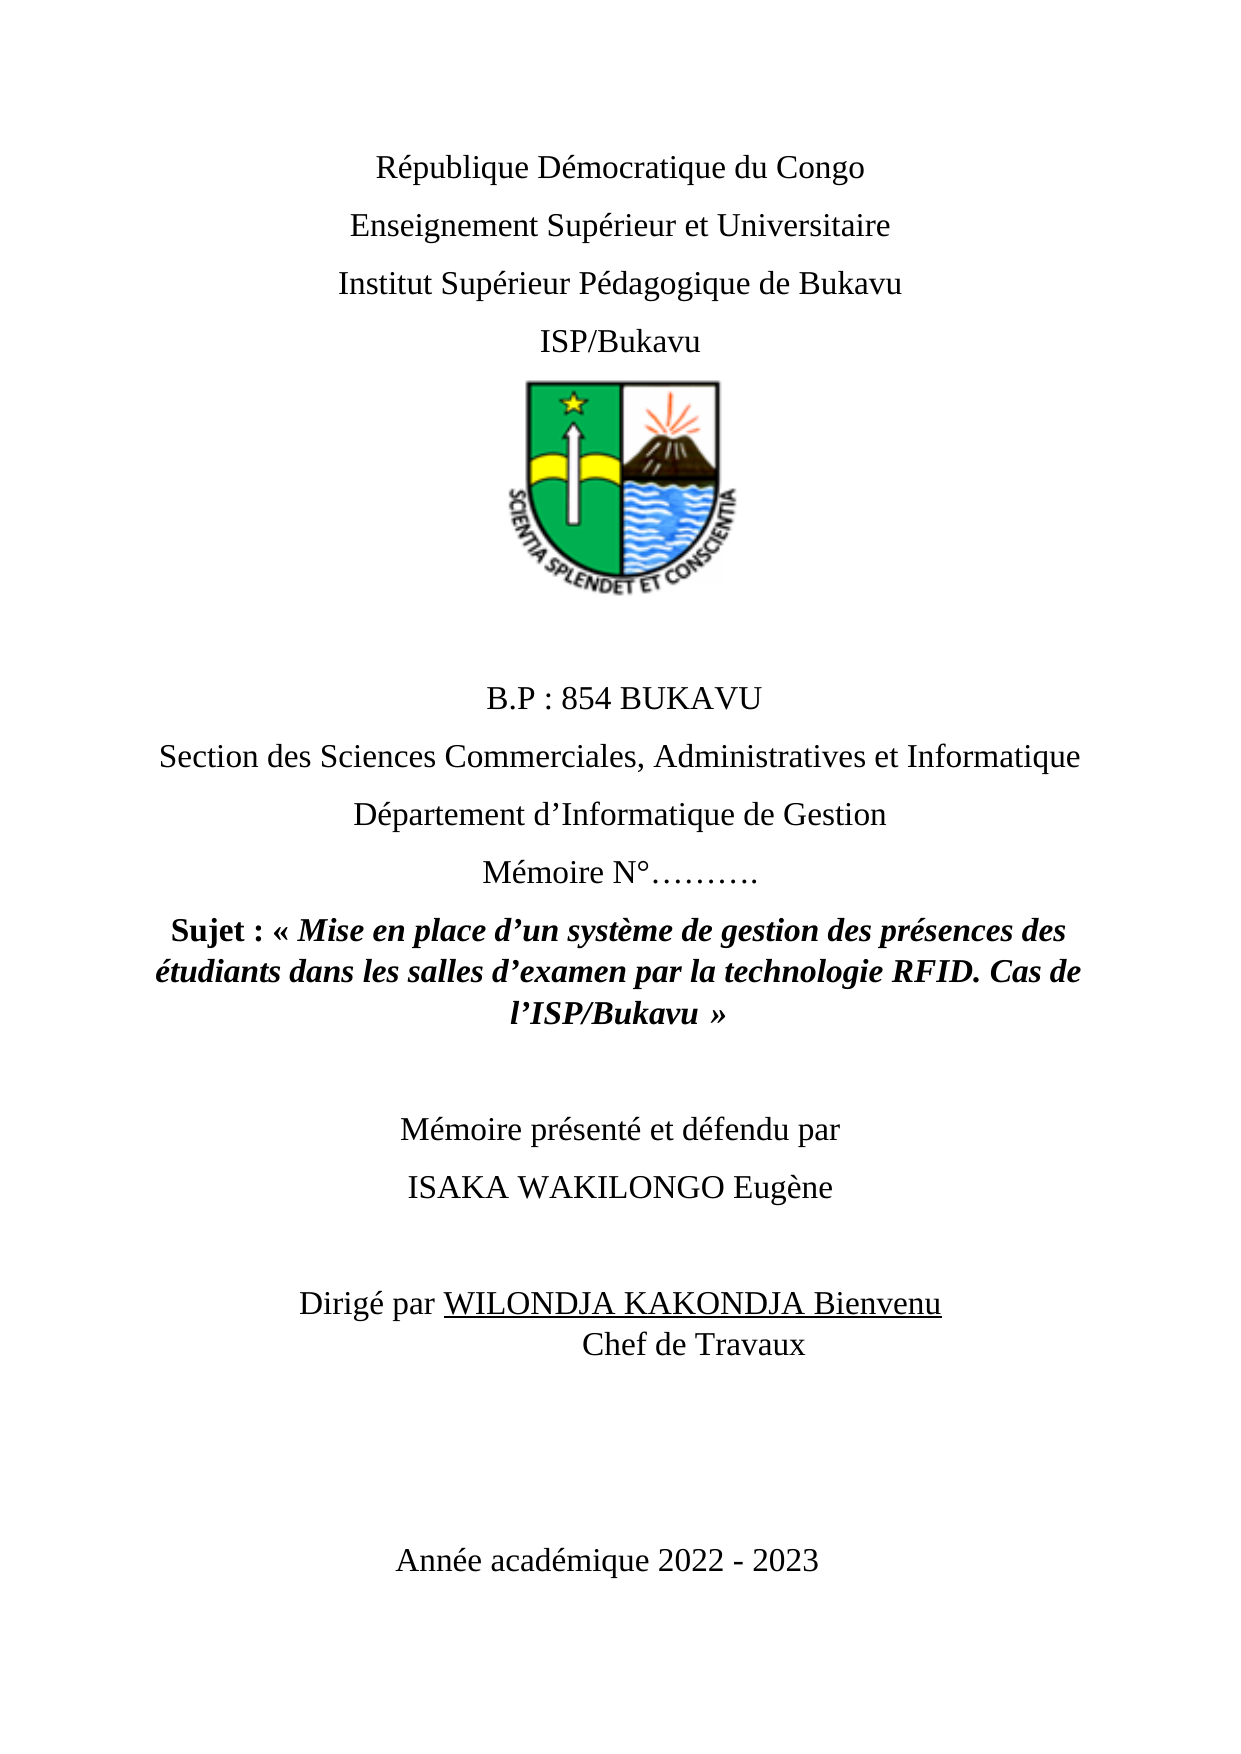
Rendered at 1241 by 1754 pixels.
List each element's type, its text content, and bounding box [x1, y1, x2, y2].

text ISAKA WAKILONGO Eugène [148, 1167, 1093, 1205]
text Mémoire N°………. [148, 852, 1093, 891]
text Enseignement Supérieur et Universitaire [148, 206, 1093, 244]
text ISP/Bukavu [148, 322, 1093, 360]
text Dirigé par WILONDJA KAKONDJA Bienvenu [148, 1283, 1093, 1321]
text Section des Sciences Commerciales, Administratives et Informatique [148, 736, 1093, 774]
text Département d’Informatique de Gestion [148, 794, 1093, 832]
text Année académique 2022 - 2023 [148, 1540, 1093, 1578]
text Chef de Travaux [221, 1324, 1093, 1363]
text République Démocratique du Congo [148, 148, 1093, 186]
text Sujet : « Mise en place d’un système de gestion des présences des étudiants dans les salles d’examen par la technologie RFID. Cas de l’ISP/Bukavu » [148, 910, 1093, 1031]
text B.P : 854 BUKAVU [148, 678, 1093, 716]
text Institut Supérieur Pédagogique de Bukavu [148, 264, 1093, 302]
text Mémoire présenté et défendu par [148, 1109, 1093, 1147]
picture [491, 379, 749, 602]
